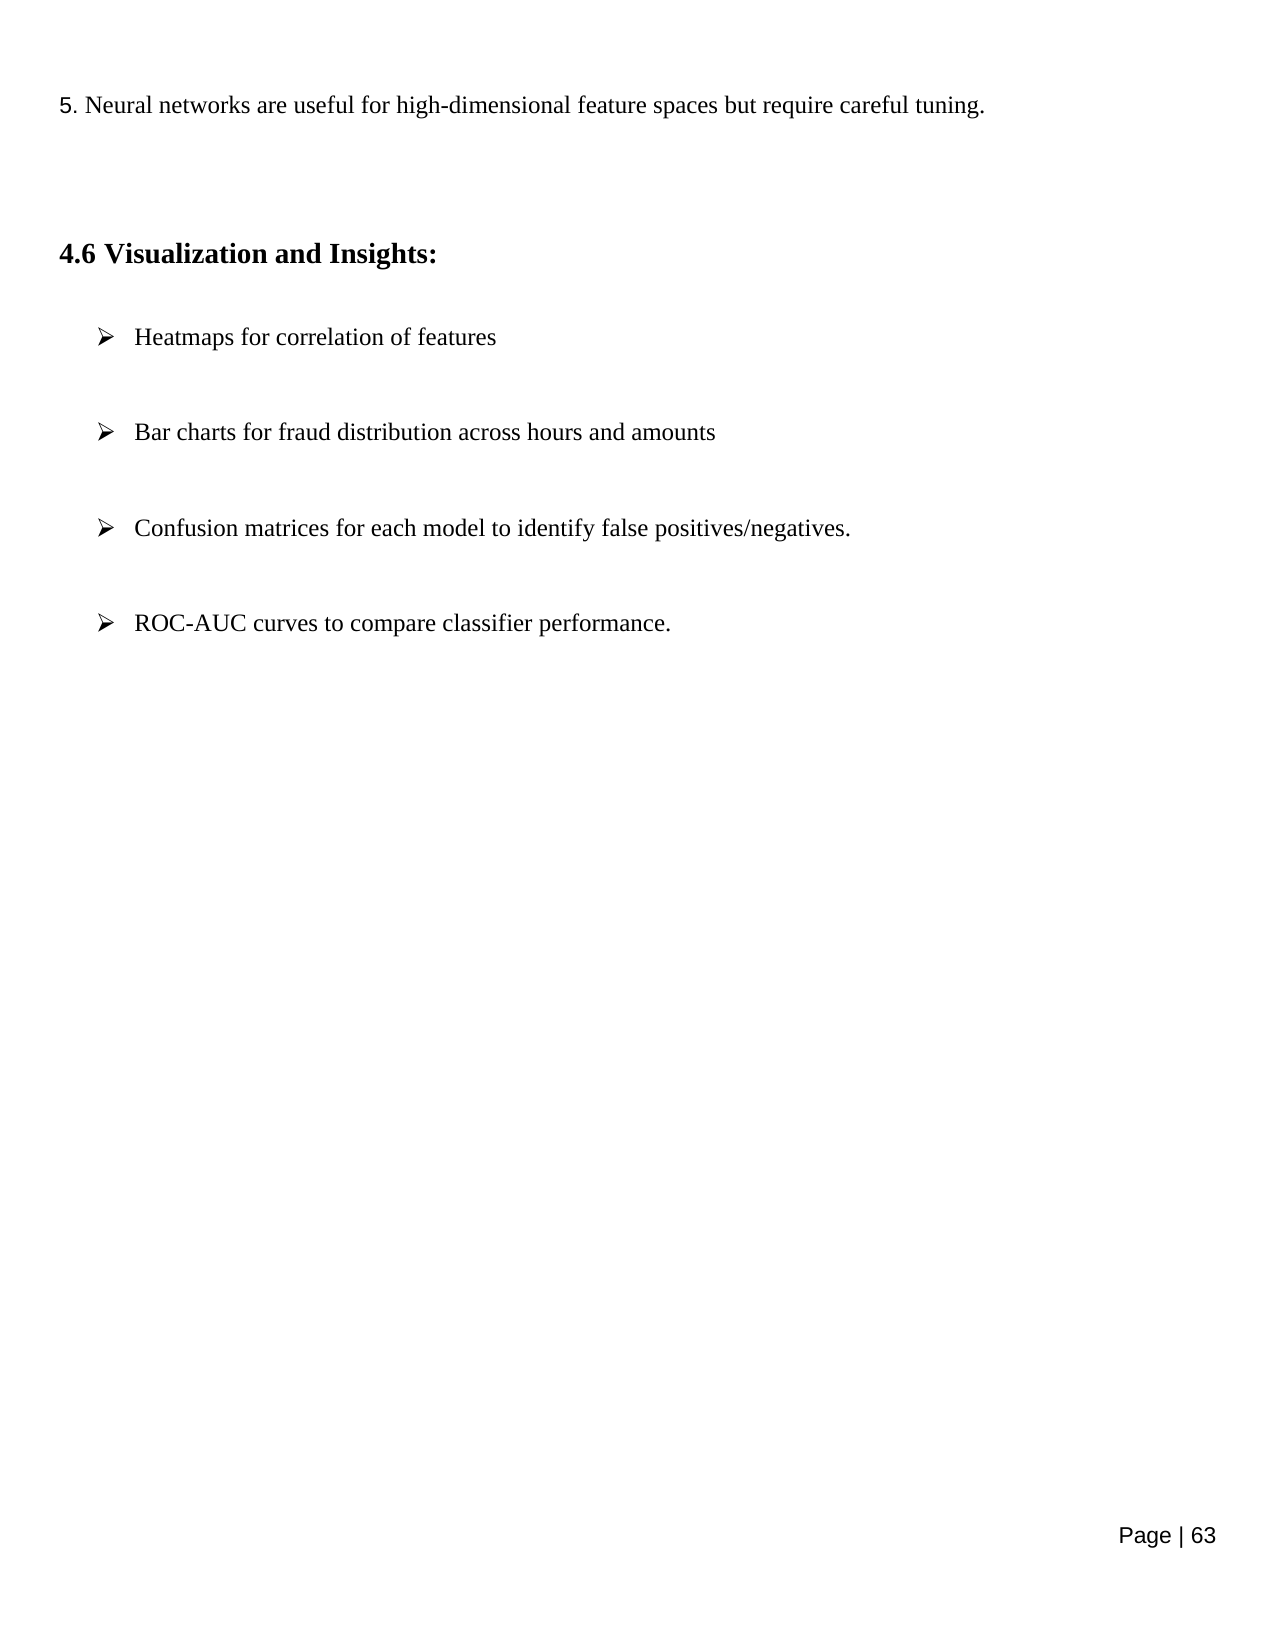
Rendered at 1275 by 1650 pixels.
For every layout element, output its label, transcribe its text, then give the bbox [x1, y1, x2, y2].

list Confusion matrices for each model to identify false positives/negatives. [97, 499, 1203, 550]
list Neural networks are useful for high-dimensional feature spaces but require careful tuning. [59, 91, 1203, 119]
list Visualization and Insights: [59, 236, 1203, 270]
list ROC-AUC curves to compare classifier performance. [97, 594, 1203, 645]
list Heatmaps for correlation of features [97, 309, 1203, 360]
list Bar charts for fraud distribution across hours and amounts [97, 404, 1203, 455]
